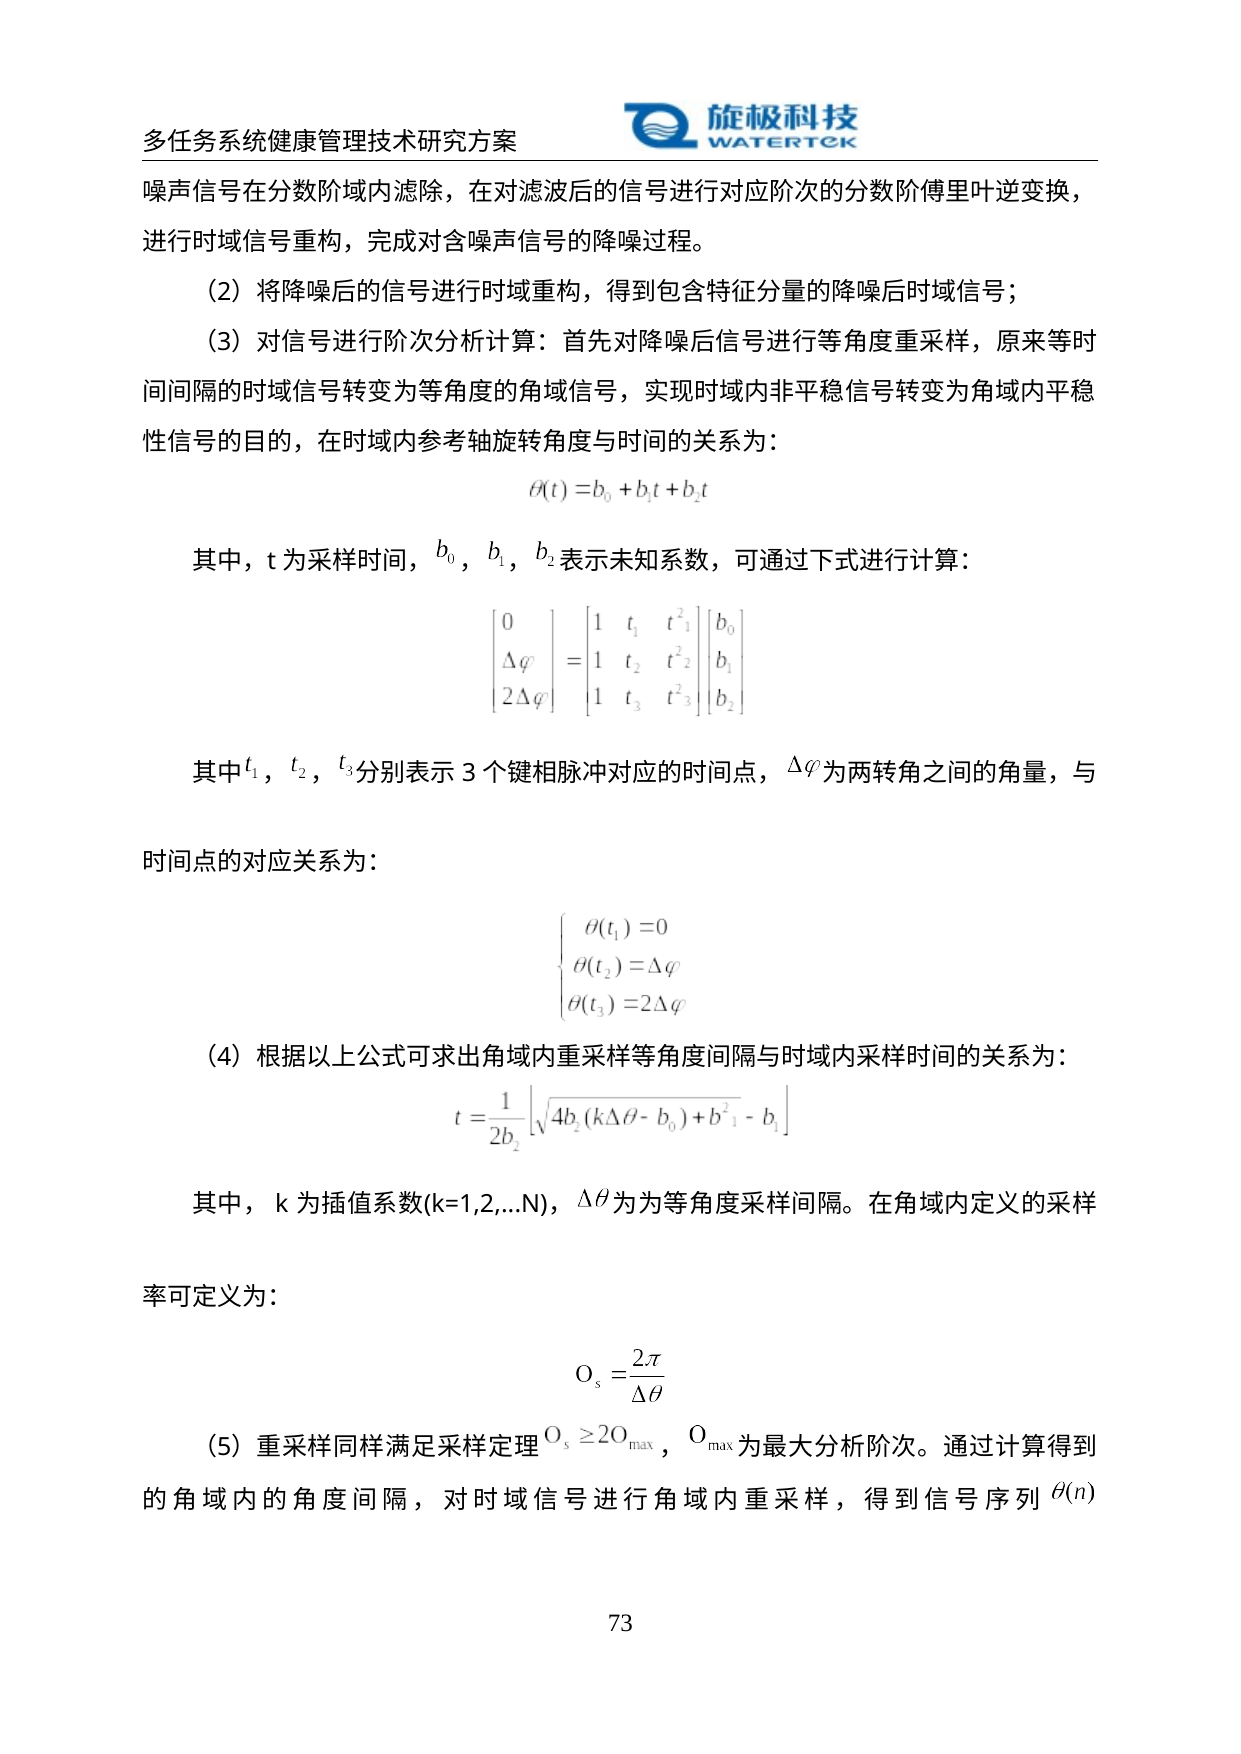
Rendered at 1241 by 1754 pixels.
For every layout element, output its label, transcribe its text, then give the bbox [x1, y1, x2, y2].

list 重采样同样满足采样定理，为最大分析阶次。通过计算得到的角域内的角度间隔，对时域信号进行角域内重采样，得到信号序列，n=1,2,...N,N为重采样点数。对重采样后的信号进行频谱分析，即可得到重采样后信号的阶次谱。 [142, 1417, 1098, 1516]
list 将降噪后的信号进行时域重构，得到包含特征分量的降噪后时域信号； [142, 271, 1098, 307]
text 其中，t 为采样时间，，，表示未知系数，可通过下式进行计算： [142, 520, 1098, 588]
list 对信号进行阶次分析计算：首先对降噪后信号进行等角度重采样，原来等时间间隔的时域信号转变为等角度的角域信号，实现时域内非平稳信号转变为角域内平稳性信号的目的，在时域内参考轴旋转角度与时间的关系为： [142, 321, 1098, 457]
list 根据以上公式可求出角域内重采样等角度间隔与时域内采样时间的关系为： [142, 1036, 1098, 1072]
text 其中， k 为插值系数(k=1,2,...N)，为为等角度采样间隔。在角域内定义的采样率可定义为： [142, 1167, 1098, 1329]
picture [623, 100, 861, 151]
text 其中，，分别表示 3 个键相脉冲对应的时间点，为两转角之间的角量，与时间点的对应关系为： [142, 732, 1098, 894]
